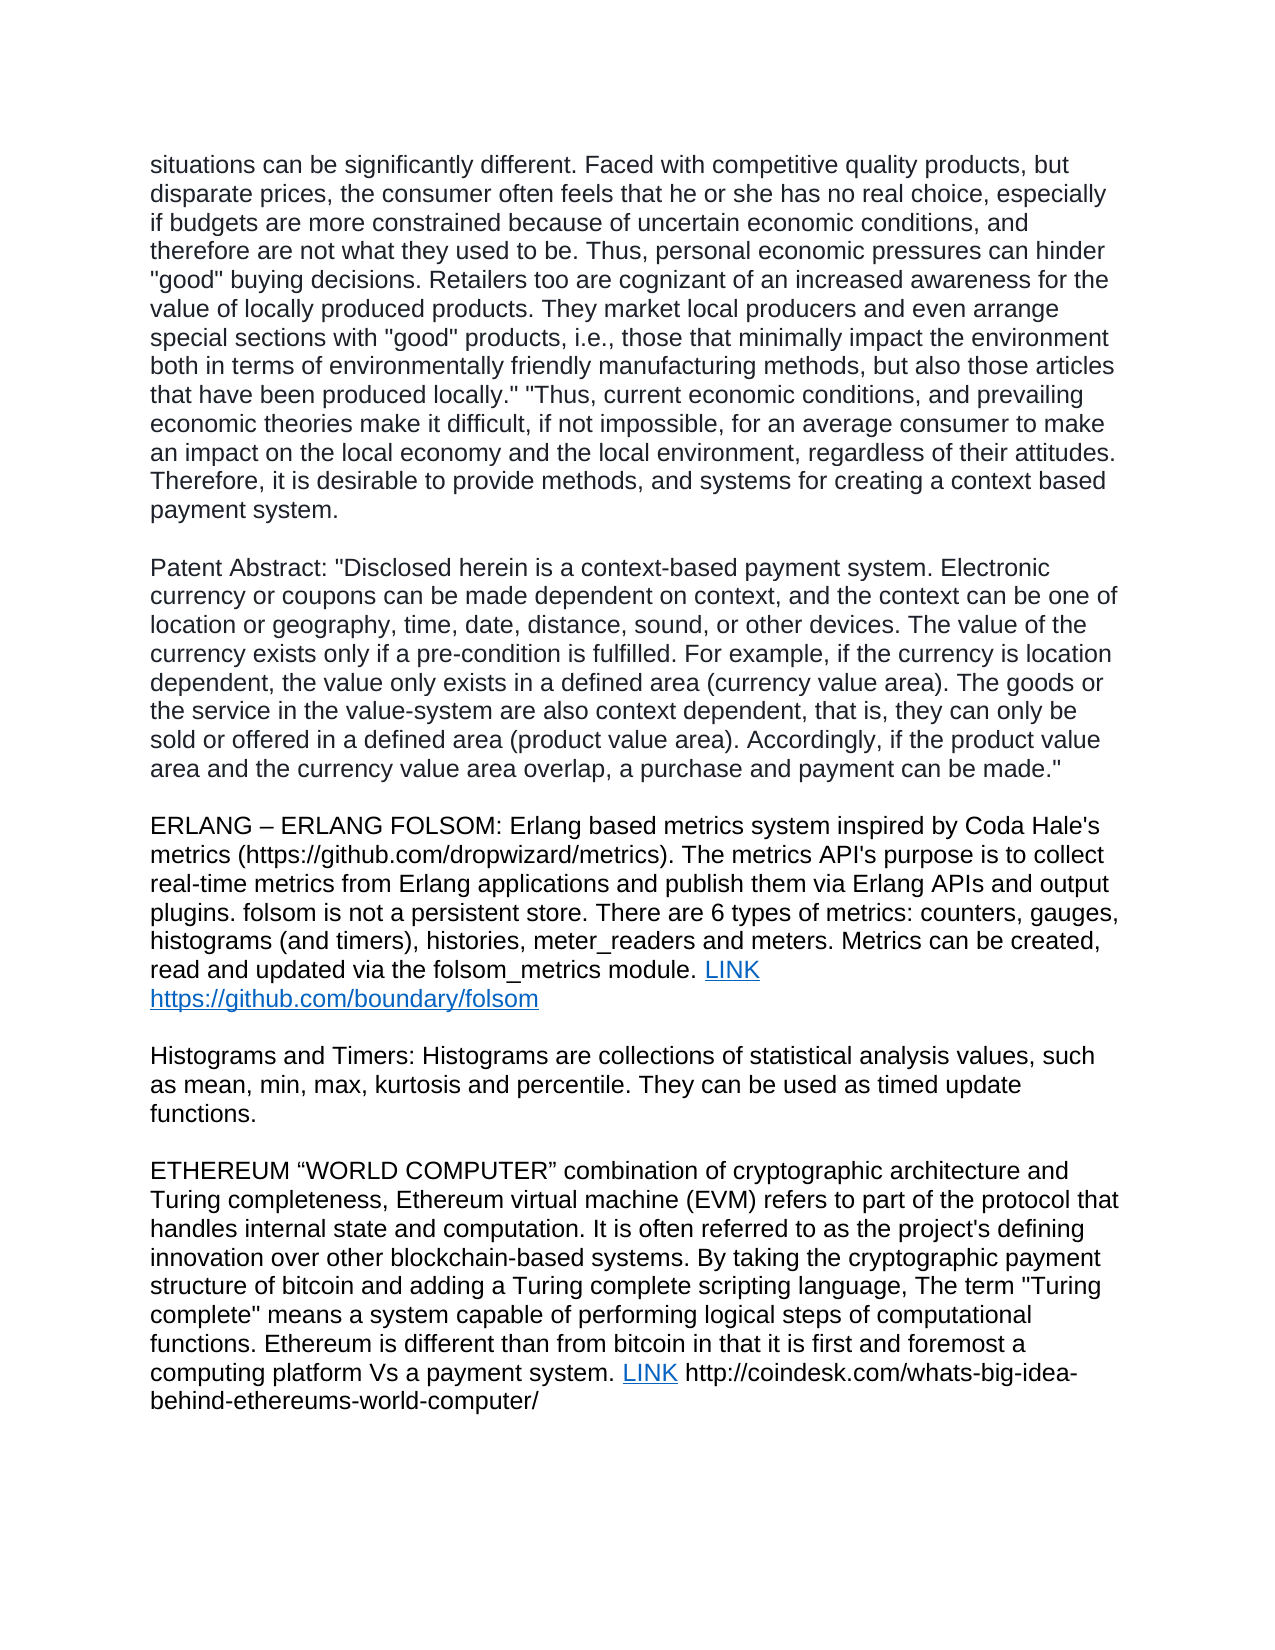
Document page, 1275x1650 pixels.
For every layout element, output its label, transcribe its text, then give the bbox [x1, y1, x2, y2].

text Patent Abstract: "Disclosed herein is a context-based payment system. Electronic currency or coupons can be made dependent on context, and the context can be one of location or geography, time, date, distance, sound, or other devices. The value of the currency exists only if a pre-condition is fulfilled. For example, if the currency is location dependent, the value only exists in a defined area (currency value area). The goods or the service in the value-system are also context dependent, that is, they can only be sold or offered in a defined area (product value area). Accordingly, if the product value area and the currency value area overlap, a purchase and payment can be made." [150, 552, 1125, 782]
text ETHEREUM “WORLD COMPUTER” combination of cryptographic architecture and Turing completeness, Ethereum virtual machine (EVM) refers to part of the protocol that handles internal state and computation. It is often referred to as the project's defining innovation over other blockchain-based systems. By taking the cryptographic payment structure of bitcoin and adding a Turing complete scripting language, The term "Turing complete" means a system capable of performing logical steps of computational functions. Ethereum is different than from bitcoin in that it is first and foremost a computing platform Vs a payment system. LINK http://coindesk.com/whats-big-idea-behind-ethereums-world-computer/ [150, 1156, 1125, 1415]
text Histograms and Timers: Histograms are collections of statistical analysis values, such as mean, min, max, kurtosis and percentile. They can be used as timed update functions. [150, 1041, 1125, 1127]
text ERLANG – ERLANG FOLSOM: Erlang based metrics system inspired by Coda Hale's metrics (https://github.com/dropwizard/metrics). The metrics API's purpose is to collect real-time metrics from Erlang applications and publish them via Erlang APIs and output plugins. folsom is not a persistent store. There are 6 types of metrics: counters, gauges, histograms (and timers), histories, meter_readers and meters. Metrics can be created, read and updated via the folsom_metrics module. LINK https://github.com/boundary/folsom [150, 811, 1125, 1012]
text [150, 150, 1125, 524]
